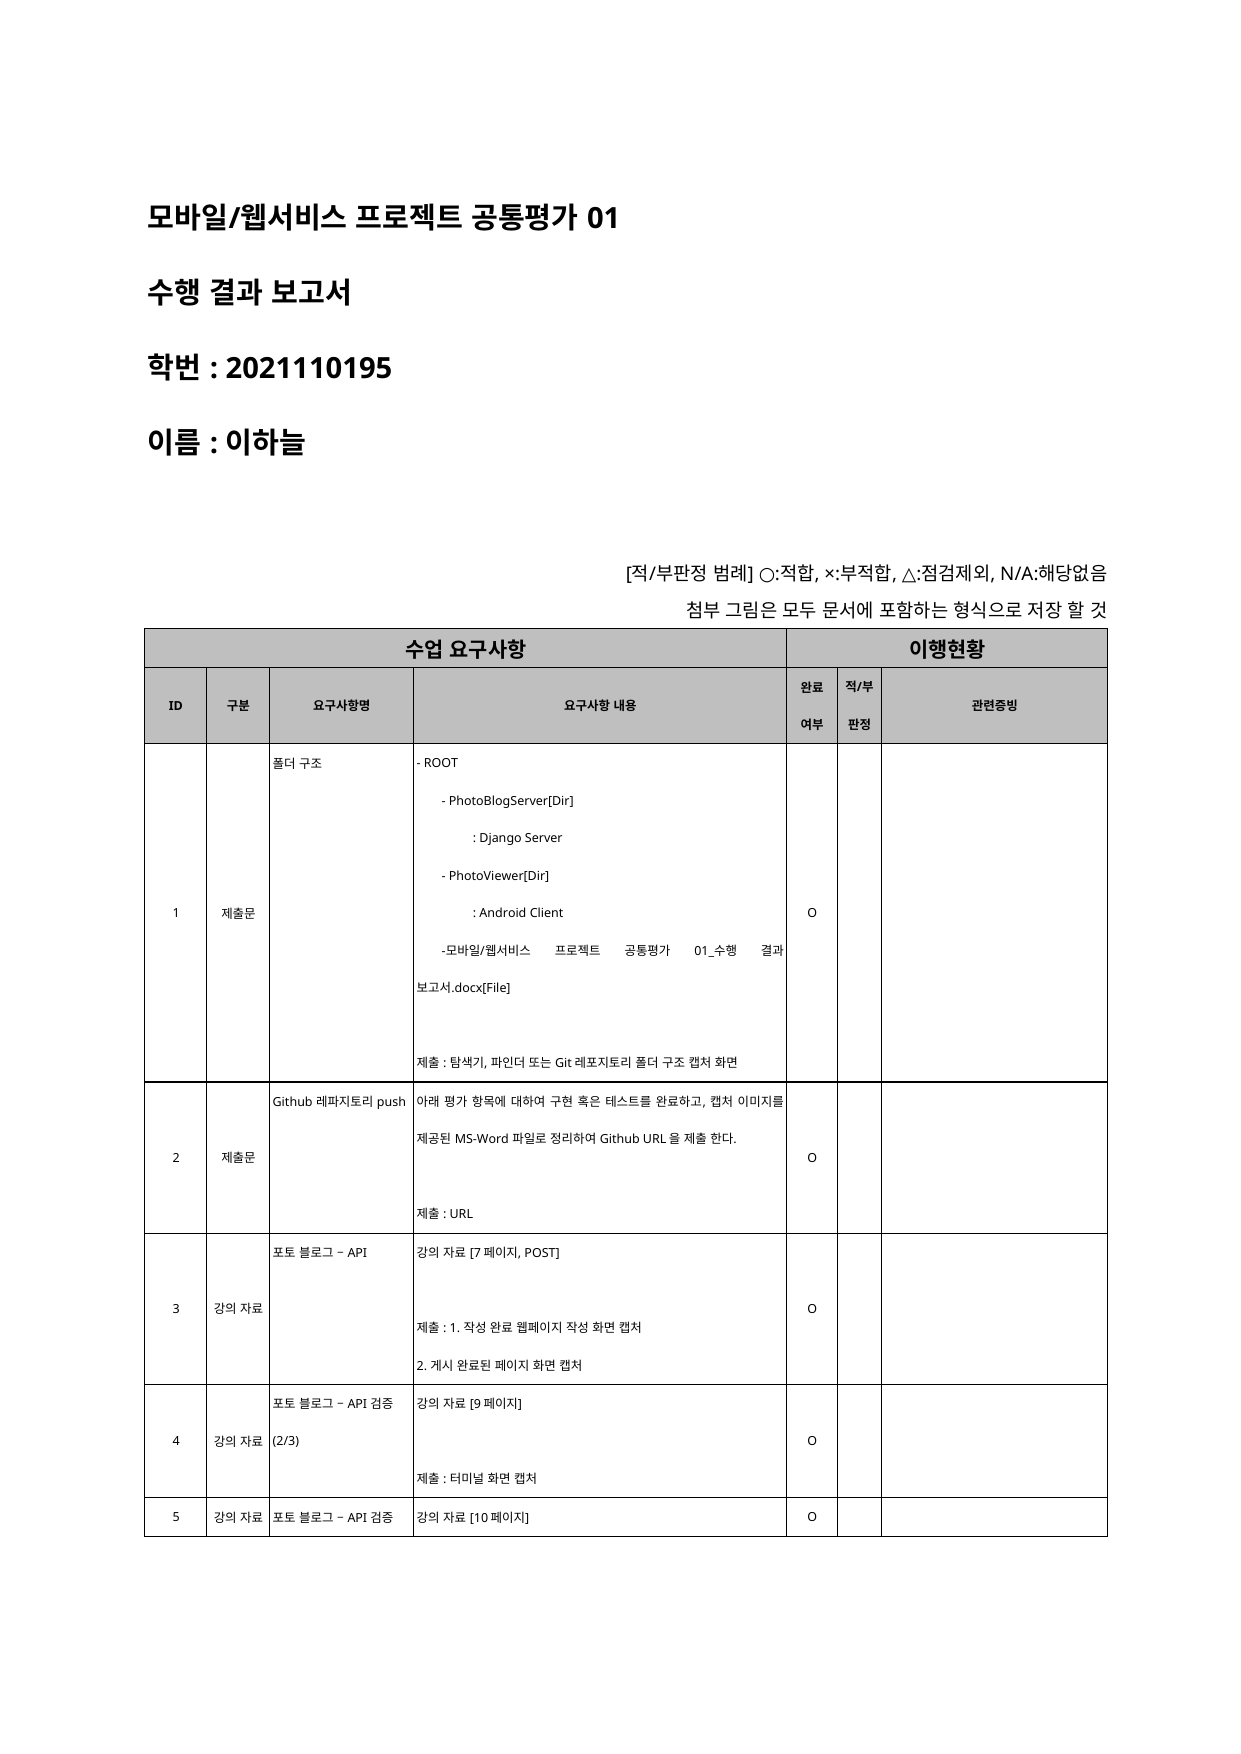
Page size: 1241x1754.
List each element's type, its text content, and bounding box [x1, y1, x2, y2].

table_cell 완료 여부 [787, 668, 837, 743]
table_cell [882, 1498, 1107, 1536]
table_cell 폴더 구조 [270, 744, 413, 1081]
table_cell [838, 1083, 881, 1232]
table_header 이행현황 [787, 629, 1107, 667]
table_cell 강의 자료 [9페이지] 제출 : 터미널 화면 캡처 [414, 1385, 786, 1497]
table_cell 1 [145, 744, 206, 1081]
table_cell 강의 자료 [7페이지, POST] 제출 : 1. 작성 완료 웹페이지 작성 화면 캡처 2. 게시 완료된 페이지 화면 캡처 [414, 1234, 786, 1383]
table_cell [882, 744, 1107, 1081]
text 수행 결과 보고서 [148, 253, 1107, 328]
table_cell 제출문 [207, 1083, 269, 1232]
table_cell 4 [145, 1385, 206, 1497]
table_cell 아래 평가 항목에 대하여 구현 혹은 테스트를 완료하고, 캡처 이미지를 제공된 MS-Word 파일로 정리하여 Github URL을 제출 한다. 제출 : URL [414, 1083, 786, 1232]
table_cell 관련증빙 [882, 668, 1107, 743]
table_cell [838, 1385, 881, 1497]
table_cell 강의 자료 [207, 1498, 269, 1536]
text 첨부 그림은 모두 문서에 포함하는 형식으로 저장 할 것 [148, 591, 1107, 628]
table_cell [882, 1234, 1107, 1383]
table_cell O [787, 1083, 837, 1232]
text 이름 : 이하늘 [148, 403, 1107, 478]
table_cell 포토 블로그 – API 검증(2/3) [270, 1385, 413, 1497]
table_cell O [787, 1498, 837, 1536]
table_header 수업 요구사항 [145, 629, 786, 667]
table_cell O [787, 744, 837, 1081]
table_cell 2 [145, 1083, 206, 1232]
table_cell [838, 1234, 881, 1383]
table_cell O [787, 1385, 837, 1497]
text 모바일/웹서비스 프로젝트 공통평가 01 [148, 178, 1107, 253]
table_cell [838, 1498, 881, 1536]
table_cell 제출문 [207, 744, 269, 1081]
table_cell O [787, 1234, 837, 1383]
table_cell 5 [145, 1498, 206, 1536]
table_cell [414, 1498, 786, 1536]
text 학번 : 2021110195 [148, 328, 1107, 403]
table_cell ID [145, 668, 206, 743]
table_cell 요구사항 내용 [414, 668, 786, 743]
table_cell 3 [145, 1234, 206, 1383]
table_cell 포토 블로그 – API [270, 1234, 413, 1383]
table_cell 적/부 판정 [838, 668, 881, 743]
text [적/부판정 범례] ○:적합, ×:부적합, △:점검제외, N/A:해당없음 [148, 553, 1107, 591]
table_cell 포토 블로그 – API 검증(3/3) [270, 1498, 413, 1536]
table_cell [838, 744, 881, 1081]
table_cell 요구사항명 [270, 668, 413, 743]
table_cell 구분 [207, 668, 269, 743]
table_cell 강의 자료 [207, 1385, 269, 1497]
table_cell Github 레파지토리 push [270, 1083, 413, 1232]
table_cell 강의 자료 [207, 1234, 269, 1383]
table_cell [882, 1083, 1107, 1232]
table_cell [882, 1385, 1107, 1497]
table_cell - ROOT - PhotoBlogServer[Dir] : Django Server - PhotoViewer[Dir] : Android Client -모바일/웹서비스 프로젝트 공통평가 01_수행 결과 보고서.docx[File] 제출 : 탐색기, 파인더 또는 Git레포지토리 폴더 구조 캡처 화면 [414, 744, 786, 1081]
